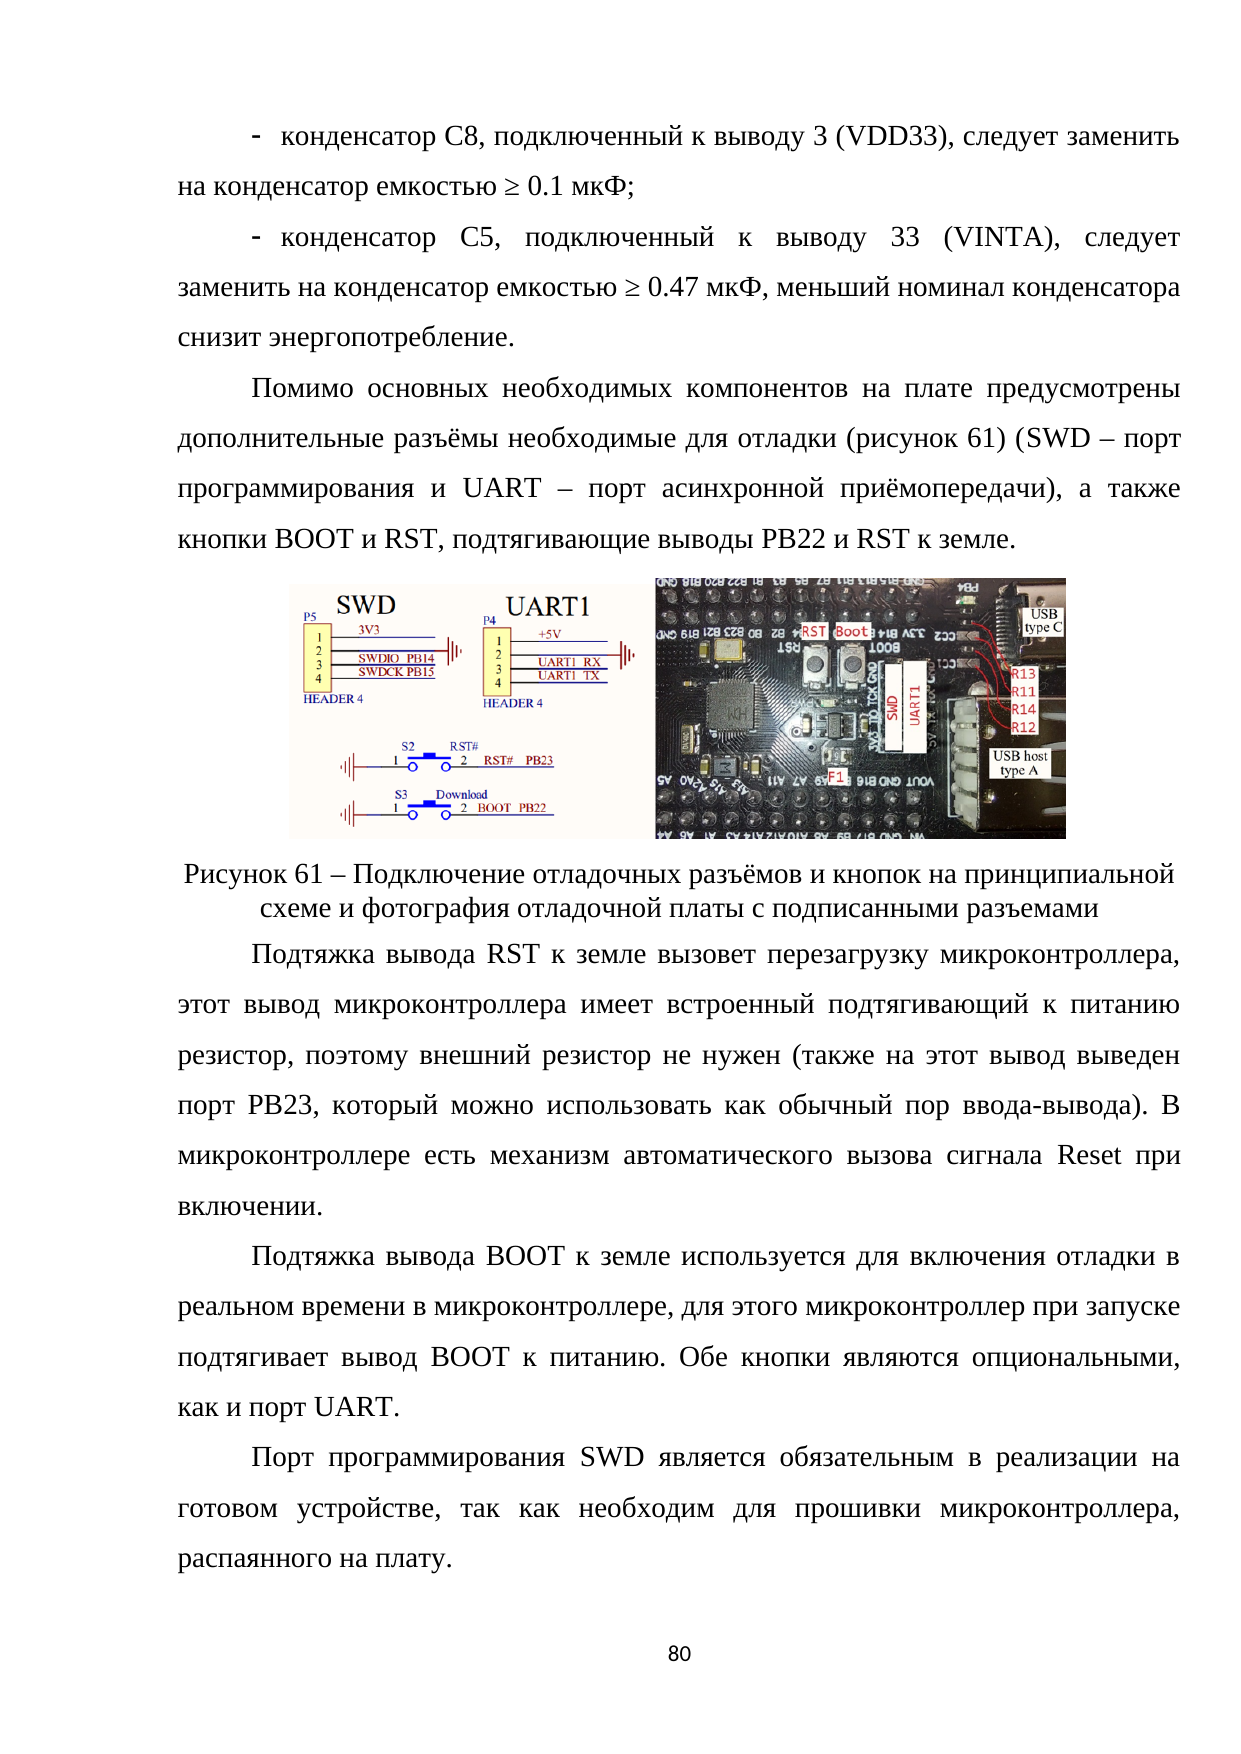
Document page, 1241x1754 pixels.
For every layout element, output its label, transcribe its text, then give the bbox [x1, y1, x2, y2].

text Порт программирования SWD является обязательным в реализации на готовом устройстве, так как необходим для прошивки микроконтроллера, распаянного на плату. [177, 1439, 1181, 1573]
list конденсатор C8, подключенный к выводу 3 (VDD33), следует заменить на конденсатор емкостью ≥ 0.1 мкФ; [177, 118, 1181, 202]
list конденсатор C5, подключенный к выводу 33 (VINTA), следует заменить на конденсатор емкостью ≥ 0.47 мкФ, меньший номинал конденсатора снизит энергопотребление. [177, 219, 1181, 353]
text Подтяжка вывода BOOT к земле используется для включения отладки в реальном времени в микроконтроллере, для этого микроконтроллер при запуске подтягивает вывод BOOT к питанию. Обе кнопки являются опциональными, как и порт UART. [177, 1238, 1181, 1423]
text Помимо основных необходимых компонентов на плате предусмотрены дополнительные разъёмы необходимые для отладки (рисунок 61) (SWD – порт программирования и UART – порт асинхронной приёмопередачи), а также кнопки BOOT и RST, подтягивающие выводы PB22 и RST к земле. [177, 370, 1181, 554]
text Подтяжка вывода RST к земле вызовет перезагрузку микроконтроллера, этот вывод микроконтроллера имеет встроенный подтягивающий к питанию резистор, поэтому внешний резистор не нужен (также на этот вывод выведен порт PB23, который можно использовать как обычный пор ввода-вывода). В микроконтроллере есть механизм автоматического вызова сигнала Reset при включении. [177, 936, 1181, 1221]
picture [284, 571, 1074, 845]
text Рисунок 61 – Подключение отладочных разъёмов и кнопок на принципиальной схеме и фотография отладочной платы с подписанными разъемами [177, 857, 1181, 924]
